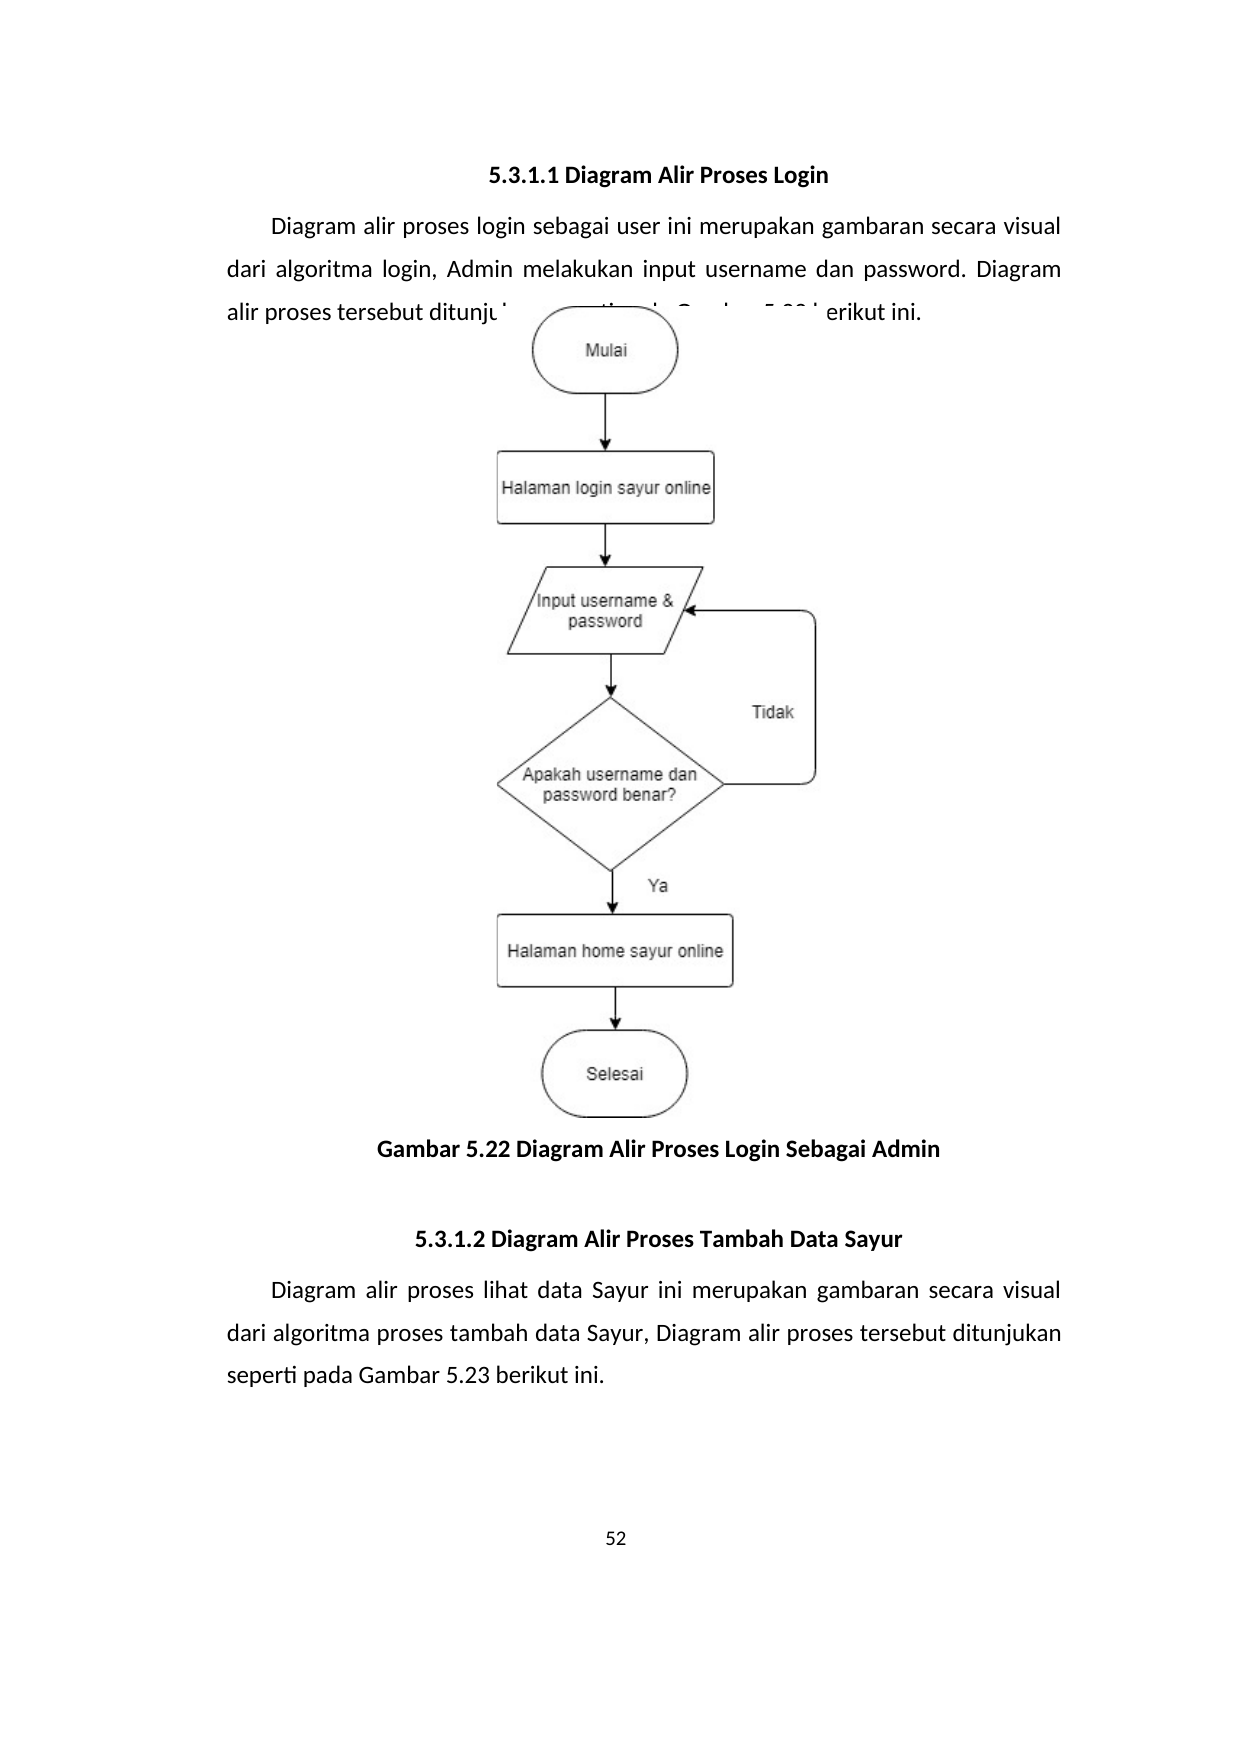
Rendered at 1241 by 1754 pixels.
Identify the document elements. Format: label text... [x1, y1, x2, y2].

subtitle Gambar 5.22 Diagram Alir Proses Login Sebagai Admin [226, 1133, 1092, 1163]
text Diagram alir proses login sebagai user ini merupakan gambaran secara visual dari algoritma login, Admin melakukan input username dan password. Diagram alir proses tersebut ditunjukan seperti pada Gambar 5.22 berikut ini. [227, 211, 1062, 326]
subtitle 5.3.1.1 Diagram Alir Proses Login [226, 159, 1092, 189]
text Diagram alir proses lihat data Sayur ini merupakan gambaran secara visual dari algoritma proses tambah data Sayur, Diagram alir proses tersebut ditunjukan seperti pada Gambar 5.23 berikut ini. [227, 1274, 1062, 1390]
picture [496, 306, 828, 1118]
subtitle 5.3.1.2 Diagram Alir Proses Tambah Data Sayur [226, 1223, 1092, 1253]
